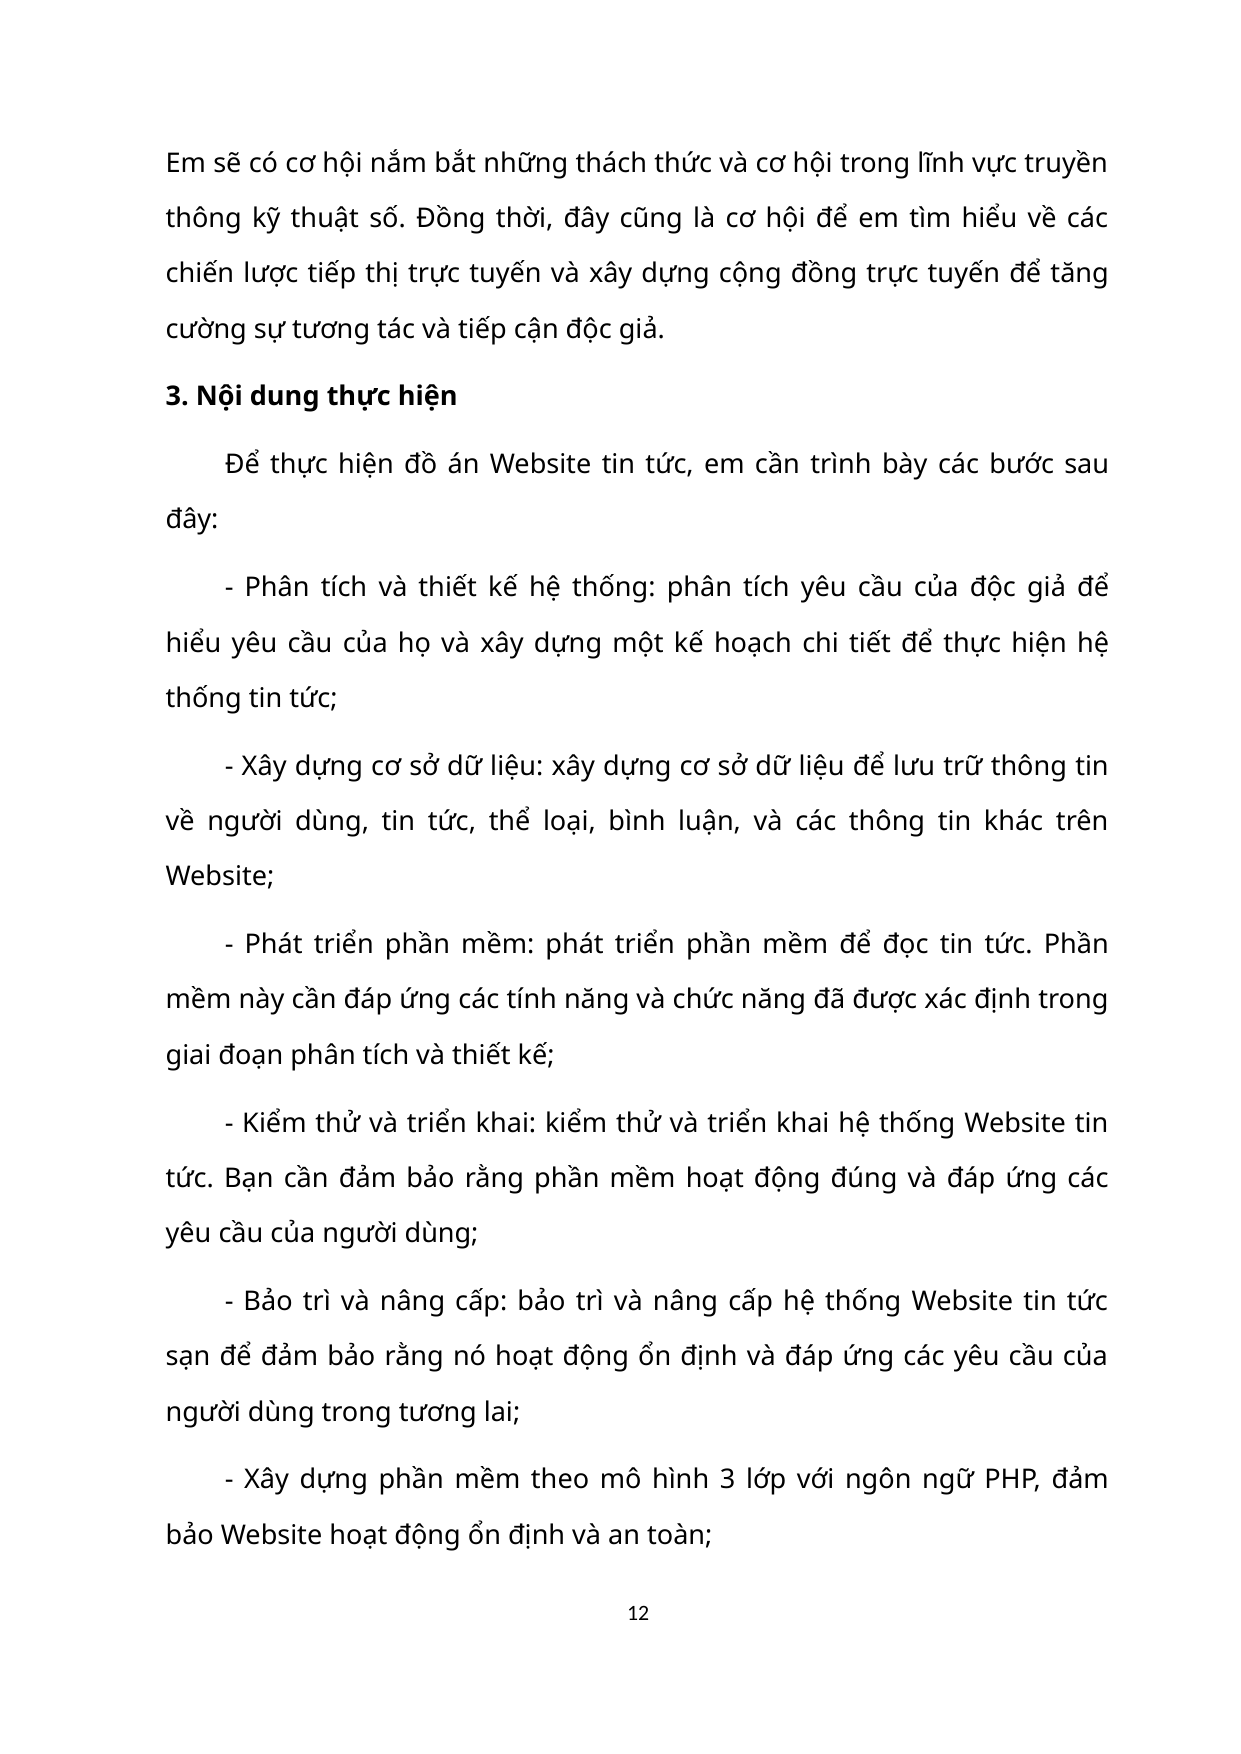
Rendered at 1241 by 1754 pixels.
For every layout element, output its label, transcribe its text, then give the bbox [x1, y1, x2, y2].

text - Phân tích và thiết kế hệ thống: phân tích yêu cầu của độc giả để hiểu yêu cầu của họ và xây dựng một kế hoạch chi tiết để thực hiện hệ thống tin tức; [165, 568, 1110, 715]
text Để thực hiện đồ án Website tin tức, em cần trình bày các bước sau đây: [165, 445, 1110, 537]
text - Xây dựng cơ sở dữ liệu: xây dựng cơ sở dữ liệu để lưu trữ thông tin về người dùng, tin tức, thể loại, bình luận, và các thông tin khác trên Website; [165, 746, 1110, 894]
subtitle 3. Nội dung thực hiện [165, 377, 1110, 414]
text - Xây dựng phần mềm theo mô hình 3 lớp với ngôn ngữ PHP, đảm bảo Website hoạt động ổn định và an toàn; [165, 1460, 1110, 1552]
text - Bảo trì và nâng cấp: bảo trì và nâng cấp hệ thống Website tin tức sạn để đảm bảo rằng nó hoạt động ổn định và đáp ứng các yêu cầu của người dùng trong tương lai; [165, 1282, 1110, 1429]
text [165, 143, 1110, 346]
text - Kiểm thử và triển khai: kiểm thử và triển khai hệ thống Website tin tức. Bạn cần đảm bảo rằng phần mềm hoạt động đúng và đáp ứng các yêu cầu của người dùng; [165, 1103, 1110, 1251]
text - Phát triển phần mềm: phát triển phần mềm để đọc tin tức. Phần mềm này cần đáp ứng các tính năng và chức năng đã được xác định trong giai đoạn phân tích và thiết kế; [165, 925, 1110, 1072]
